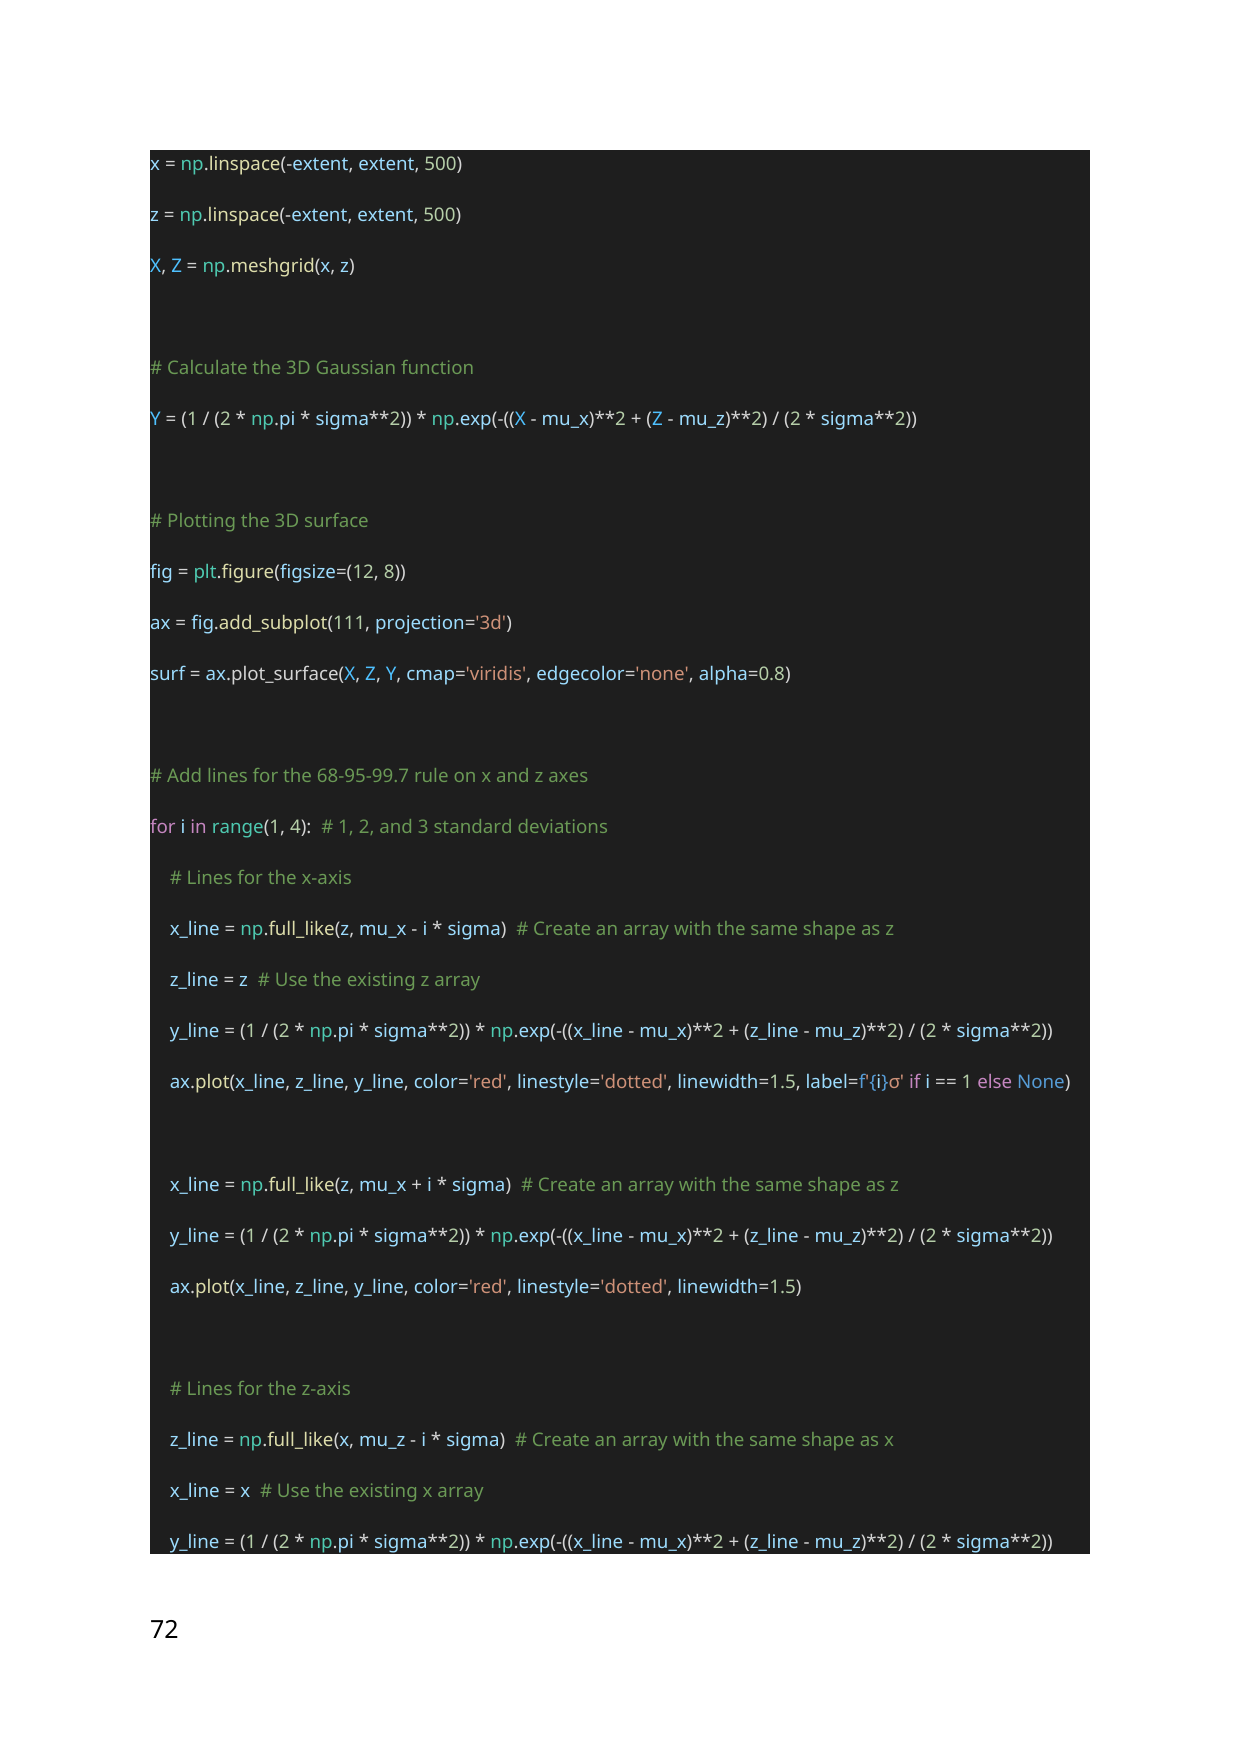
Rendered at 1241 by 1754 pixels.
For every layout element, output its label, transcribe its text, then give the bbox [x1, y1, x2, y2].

text # Lines for the z-axis [150, 1375, 1090, 1401]
text x = np.linspace(-extent, extent, 500) [150, 150, 1090, 176]
text ax = fig.add_subplot(111, projection='3d') [150, 609, 1090, 635]
text fig = plt.figure(figsize=(12, 8)) [150, 558, 1090, 584]
text y_line = (1 / (2 * np.pi * sigma**2)) * np.exp(-((x_line - mu_x)**2 + (z_line - mu_z)**2) / (2 * sigma**2)) [150, 1222, 1090, 1247]
text y_line = (1 / (2 * np.pi * sigma**2)) * np.exp(-((x_line - mu_x)**2 + (z_line - mu_z)**2) / (2 * sigma**2)) [150, 1018, 1090, 1043]
text ax.plot(x_line, z_line, y_line, color='red', linestyle='dotted', linewidth=1.5, label=f'{i}σ' if i == 1 else None) [150, 1069, 1090, 1094]
text # Calculate the 3D Gaussian function [150, 354, 1090, 380]
text # Plotting the 3D surface [150, 507, 1090, 533]
text surf = ax.plot_surface(X, Z, Y, cmap='viridis', edgecolor='none', alpha=0.8) [150, 660, 1090, 686]
text # Add lines for the 68-95-99.7 rule on x and z axes [150, 762, 1090, 788]
text z_line = z # Use the existing z array [150, 967, 1090, 992]
text for i in range(1, 4): # 1, 2, and 3 standard deviations [150, 813, 1090, 839]
text x_line = np.full_like(z, mu_x - i * sigma) # Create an array with the same shape as z [150, 916, 1090, 941]
text ax.plot(x_line, z_line, y_line, color='red', linestyle='dotted', linewidth=1.5) [150, 1273, 1090, 1298]
text y_line = (1 / (2 * np.pi * sigma**2)) * np.exp(-((x_line - mu_x)**2 + (z_line - mu_z)**2) / (2 * sigma**2)) [150, 1528, 1090, 1554]
text x_line = np.full_like(z, mu_x + i * sigma) # Create an array with the same shape as z [150, 1171, 1090, 1196]
text X, Z = np.meshgrid(x, z) [150, 252, 1090, 278]
text # Lines for the x-axis [150, 864, 1090, 890]
text x_line = x # Use the existing x array [150, 1477, 1090, 1503]
text z_line = np.full_like(x, mu_z - i * sigma) # Create an array with the same shape as x [150, 1426, 1090, 1452]
text z = np.linspace(-extent, extent, 500) [150, 201, 1090, 227]
text Y = (1 / (2 * np.pi * sigma**2)) * np.exp(-((X - mu_x)**2 + (Z - mu_z)**2) / (2 * sigma**2)) [150, 405, 1090, 431]
